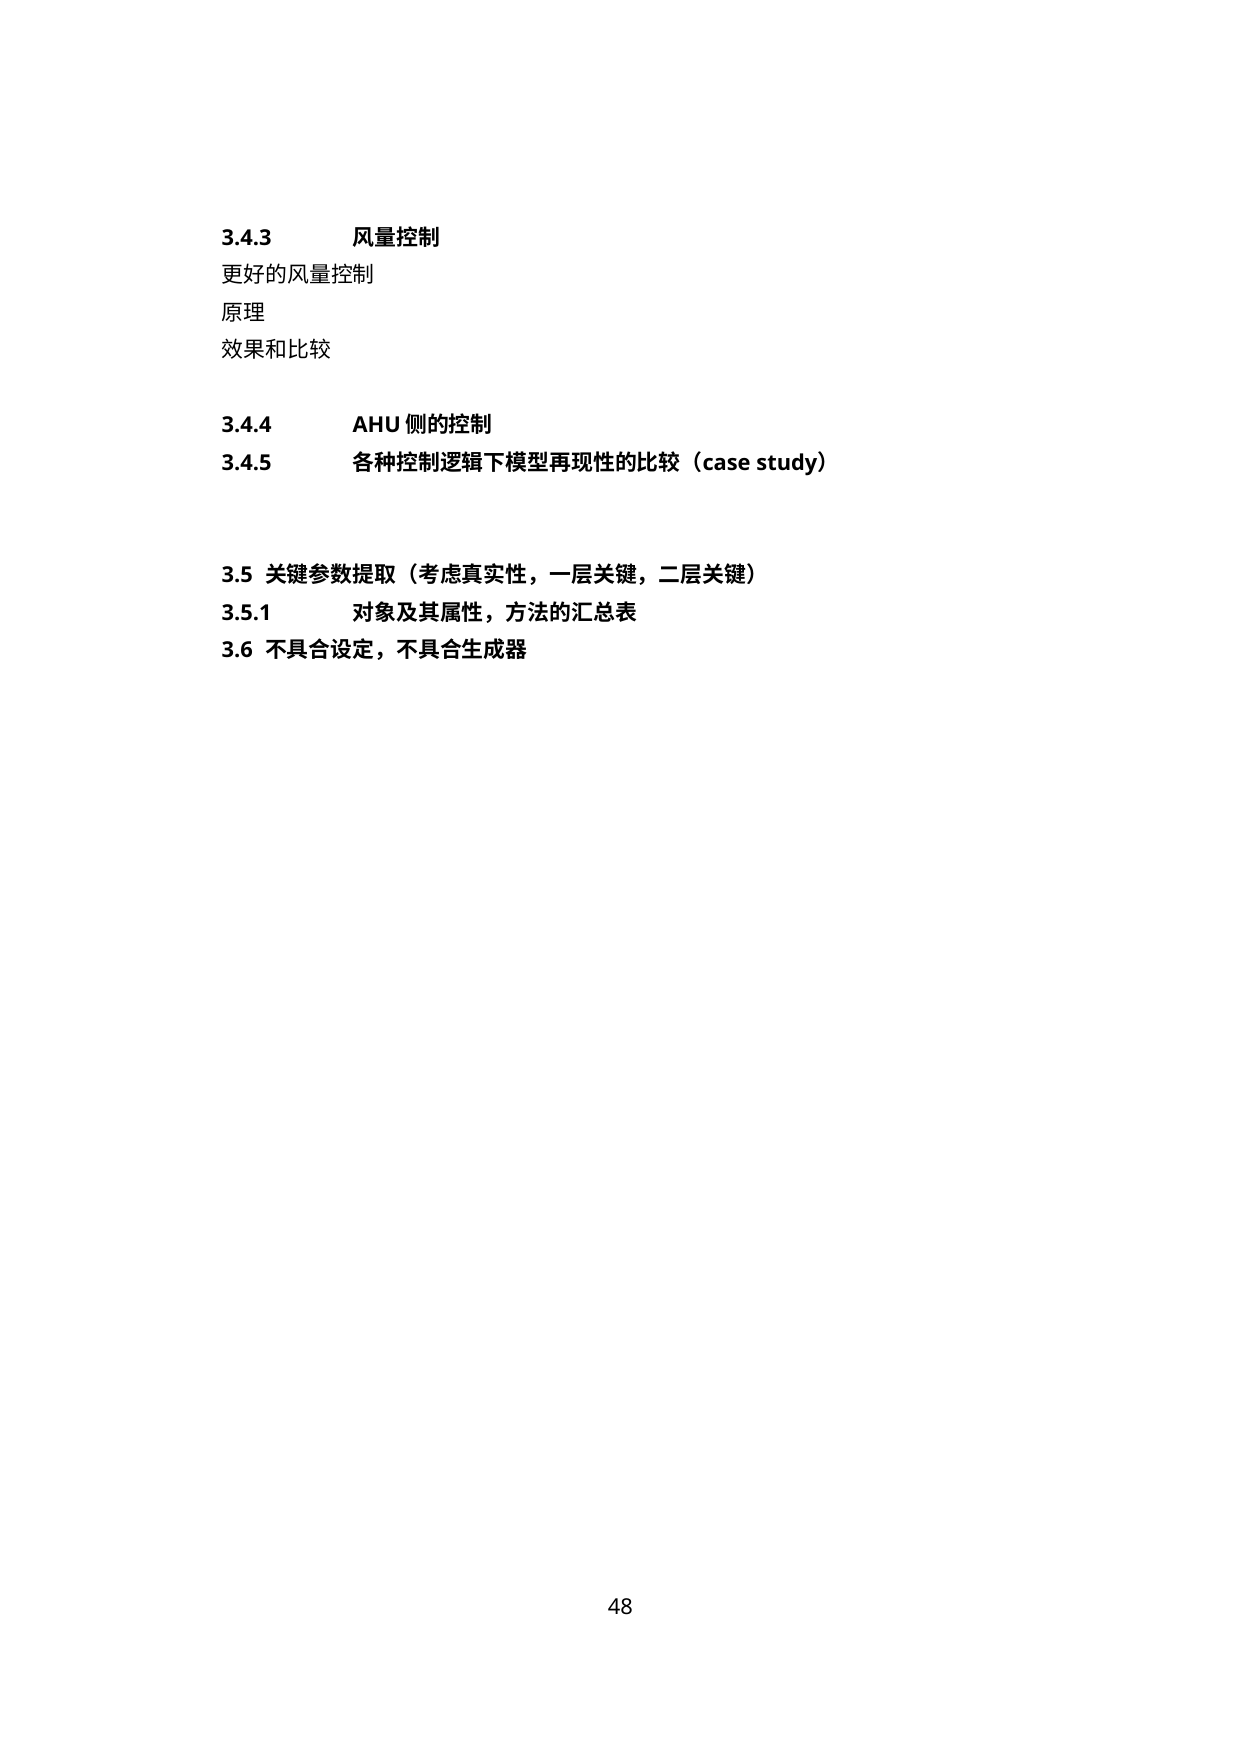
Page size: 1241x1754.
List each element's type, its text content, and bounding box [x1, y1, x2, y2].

subtitle AHU侧的控制 [177, 404, 1063, 442]
subtitle 关键参数提取（考虑真实性，一层关键，二层关键） [177, 554, 1063, 592]
subtitle 风量控制 [177, 217, 1063, 254]
subtitle 各种控制逻辑下模型再现性的比较（case study） [177, 442, 1063, 479]
text 效果和比较 [177, 329, 1063, 367]
text 原理 [177, 292, 1063, 329]
subtitle 不具合设定，不具合生成器 [177, 629, 1063, 667]
text 更好的风量控制 [177, 254, 1063, 292]
subtitle 对象及其属性，方法的汇总表 [177, 592, 1063, 629]
